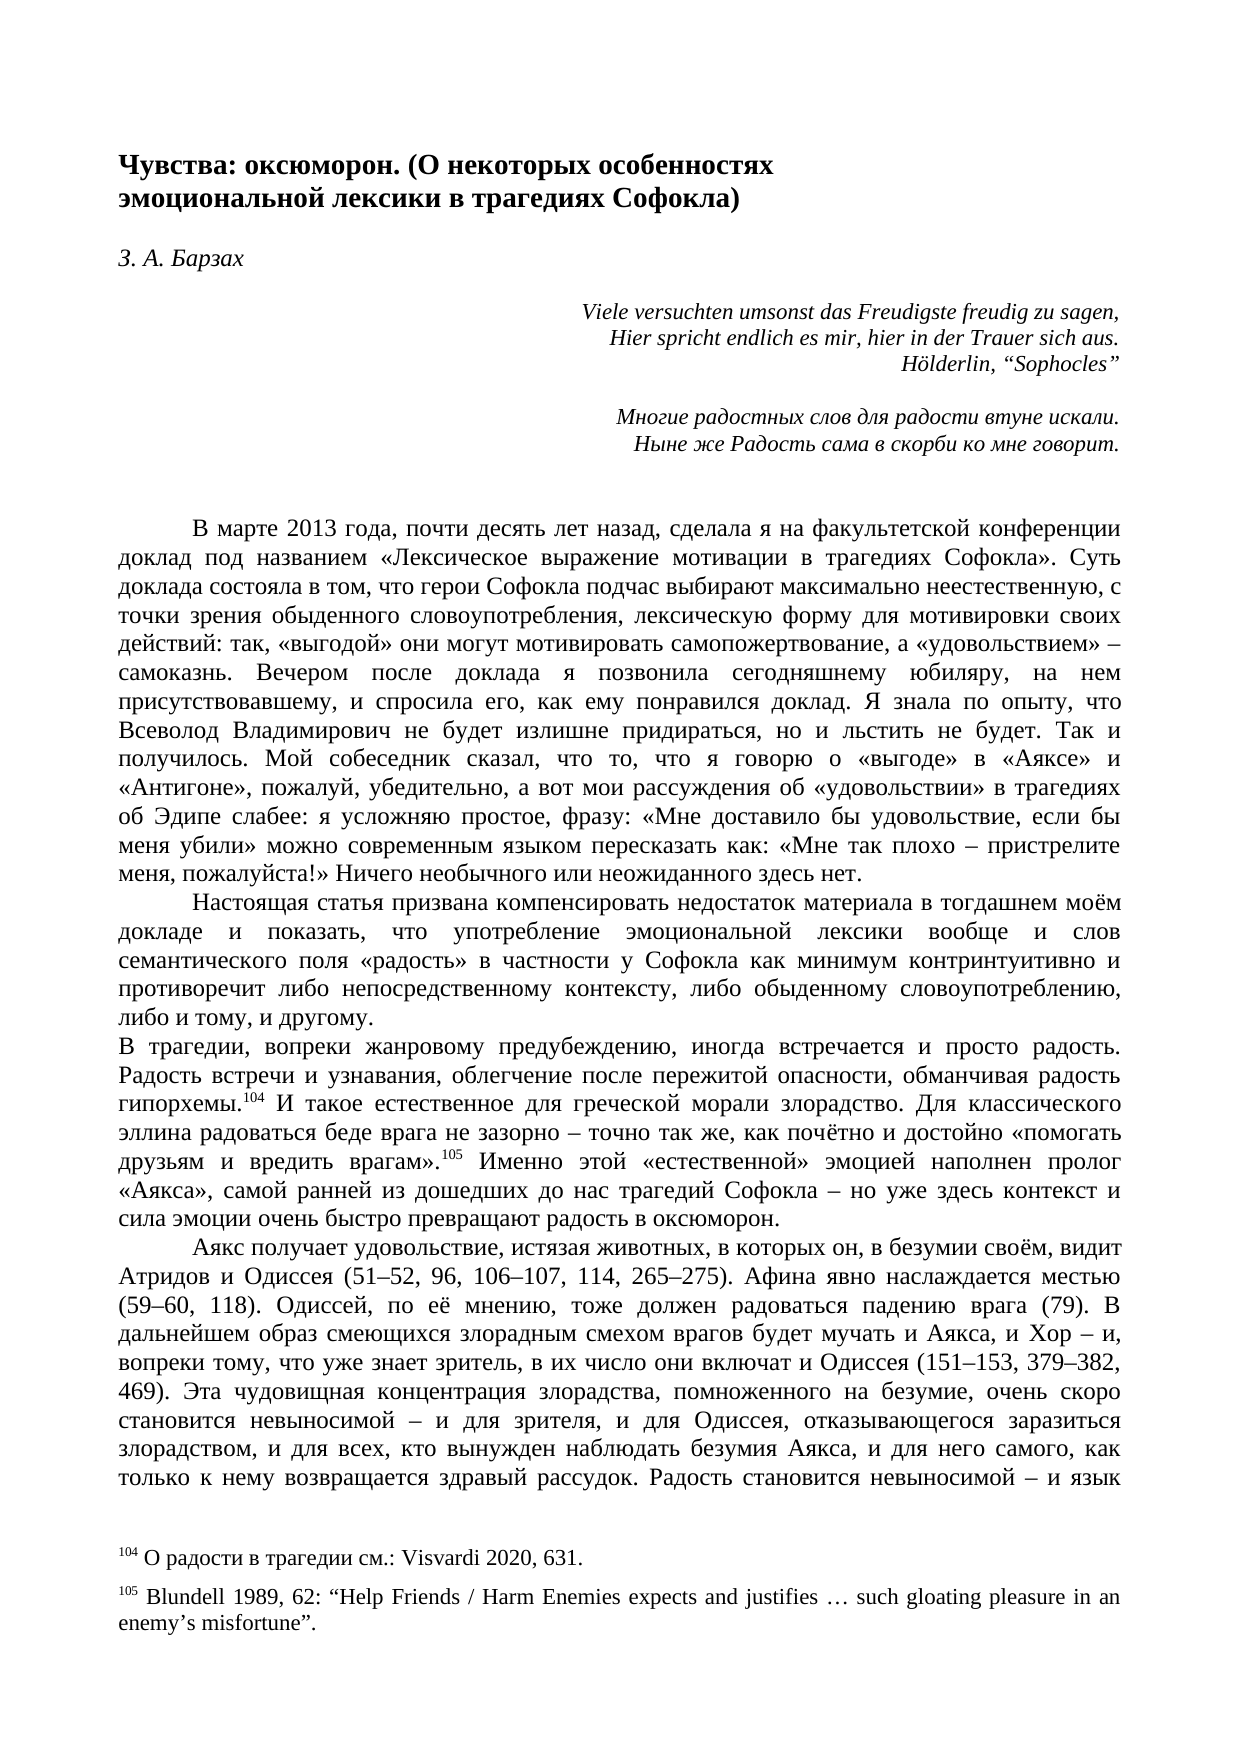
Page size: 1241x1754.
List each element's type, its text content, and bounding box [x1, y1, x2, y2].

text Ныне же Радость сама в скорби ко мне говорит. [118, 429, 1122, 456]
text эмоциональной лексики в трагедиях Софокла) [118, 180, 1122, 214]
text В трагедии, вопреки жанровому предубеждению, иногда встречается и просто радость. Радость встречи и узнавания, облегчение после пережитой опасности, обманчивая радость гипорхемы. И такое естественное для греческой морали злорадство. Для классического эллина радоваться беде врага не зазорно – точно так же, как почётно и достойно «помогать друзьям и вредить врагам». Именно этой «естественной» эмоцией наполнен пролог «Аякса», самой ранней из дошедших до нас трагедий Софокла – но уже здесь контекст и сила эмоции очень быстро превращают радость в оксюморон. [118, 1031, 1122, 1232]
text Настоящая статья призвана компенсировать недостаток материала в тогдашнем моём докладе и показать, что употребление эмоциональной лексики вообще и слов семантического поля «радость» в частности у Софокла как минимум контринтуитивно и противоречит либо непосредственному контексту, либо обыденному словоупотреблению, либо и тому, и другому. [118, 887, 1122, 1031]
text Hier spricht endlich es mir, hier in der Trauer sich aus. [118, 324, 1122, 351]
text Чувства: оксюморон. (О некоторых особенностях [118, 147, 1122, 180]
text В марте 2013 года, почти десять лет назад, сделала я на факультетской конференции доклад под названием «Лексическое выражение мотивации в трагедиях Софокла». Суть доклада состояла в том, что герои Софокла подчас выбирают максимально неестественную, с точки зрения обыденного словоупотребления, лексическую форму для мотивировки своих действий: так, «выгодой» они могут мотивировать самопожертвование, а «удовольствием» – самоказнь. Вечером после доклада я позвонила сегодняшнему юбиляру, на нем присутствовавшему, и спросила его, как ему понравился доклад. Я знала по опыту, что Всеволод Владимирович не будет излишне придираться, но и льстить не будет. Так и получилось. Мой собеседник сказал, что то, что я говорю о «выгоде» в «Аяксе» и «Антигоне», пожалуй, убедительно, а вот мои рассуждения об «удовольствии» в трагедиях об Эдипе слабее: я усложняю простое, фразу: «Мне доставило бы удовольствие, если бы меня убили» можно современным языком пересказать как: «Мне так плохо – пристрелите меня, пожалуйста!» Ничего необычного или неожиданного здесь нет. [118, 513, 1122, 887]
text Viele versuchten umsonst das Freudigste freudig zu sagen, [118, 298, 1122, 324]
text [118, 1232, 1122, 1491]
text З. А. Барзах [118, 243, 1122, 271]
text Многие радостных слов для радости втуне искали. [118, 403, 1122, 429]
text Hölderlin, “Sophocles” [118, 351, 1122, 377]
